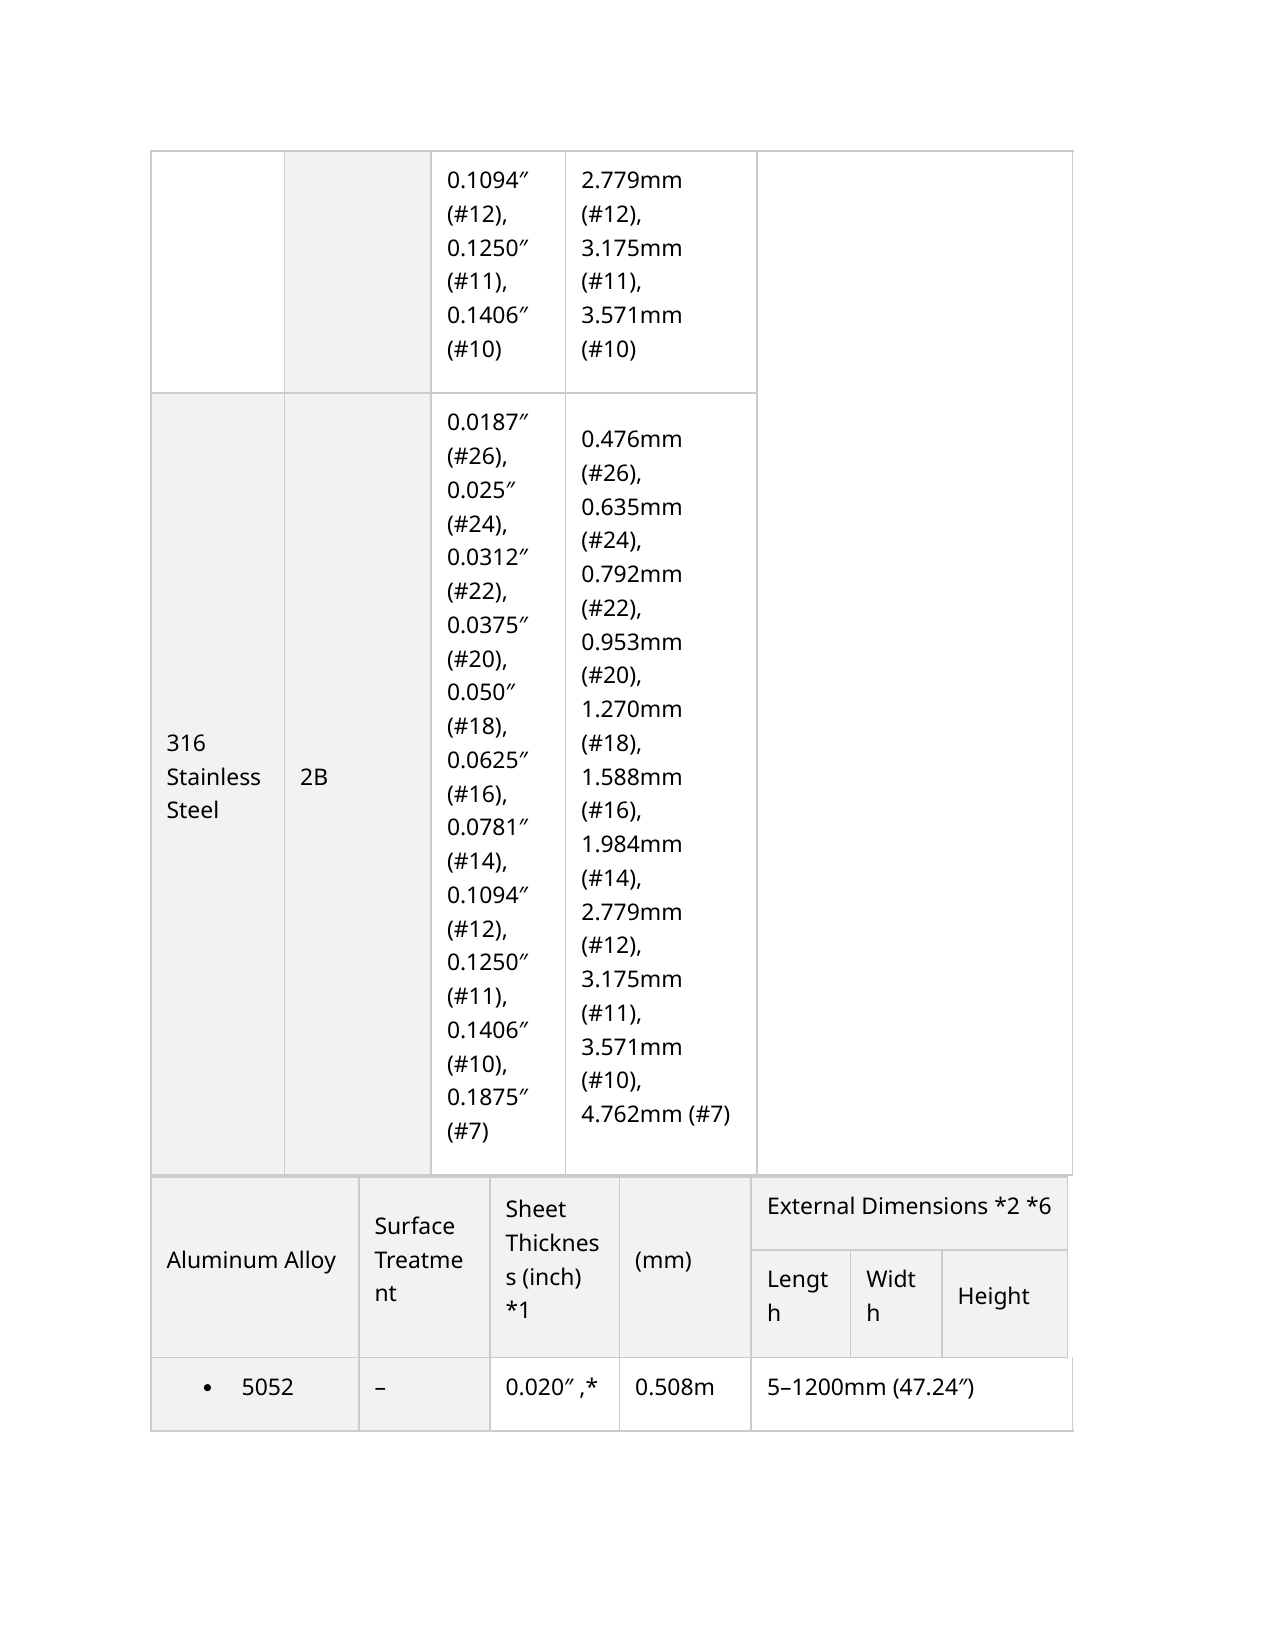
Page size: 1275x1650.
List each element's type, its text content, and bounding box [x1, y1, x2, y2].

table_header Aluminum Alloy [152, 1178, 358, 1357]
table_header External Dimensions *2 *6 [752, 1178, 1067, 1249]
table_cell 2B [285, 394, 430, 1174]
table_header (mm) [620, 1178, 750, 1357]
table_cell 0.476mm (#26), 0.635mm (#24), 0.792mm (#22), 0.953mm (#20), 1.270mm (#18), 1.588mm (#16), 1.984mm (#14), 2.779mm (#12), 3.175mm (#11), 3.571mm (#10), 4.762mm (#7) [566, 394, 756, 1174]
table_header Surface Treatment [360, 1178, 489, 1357]
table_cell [285, 152, 430, 392]
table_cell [566, 152, 756, 392]
table_cell – [360, 1358, 489, 1430]
table_cell Height [943, 1251, 1067, 1357]
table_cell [620, 1358, 750, 1430]
table_cell Width [851, 1251, 941, 1357]
table_cell 0.0187″ (#26), 0.025″ (#24), 0.0312″ (#22), 0.0375″ (#20), 0.050″ (#18), 0.0625″ (#16), 0.0781″ (#14), 0.1094″ (#12), 0.1250″ (#11), 0.1406″ (#10), 0.1875″ (#7) [432, 394, 565, 1174]
table_cell 316 Stainless Steel [152, 394, 284, 1174]
table_cell Length [752, 1251, 850, 1357]
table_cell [152, 1358, 358, 1430]
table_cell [491, 1358, 619, 1430]
table_cell 5–1200mm (47.24″) [752, 1357, 1072, 1430]
table_header Sheet Thickness (inch) *1 [491, 1178, 619, 1357]
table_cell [432, 152, 565, 392]
